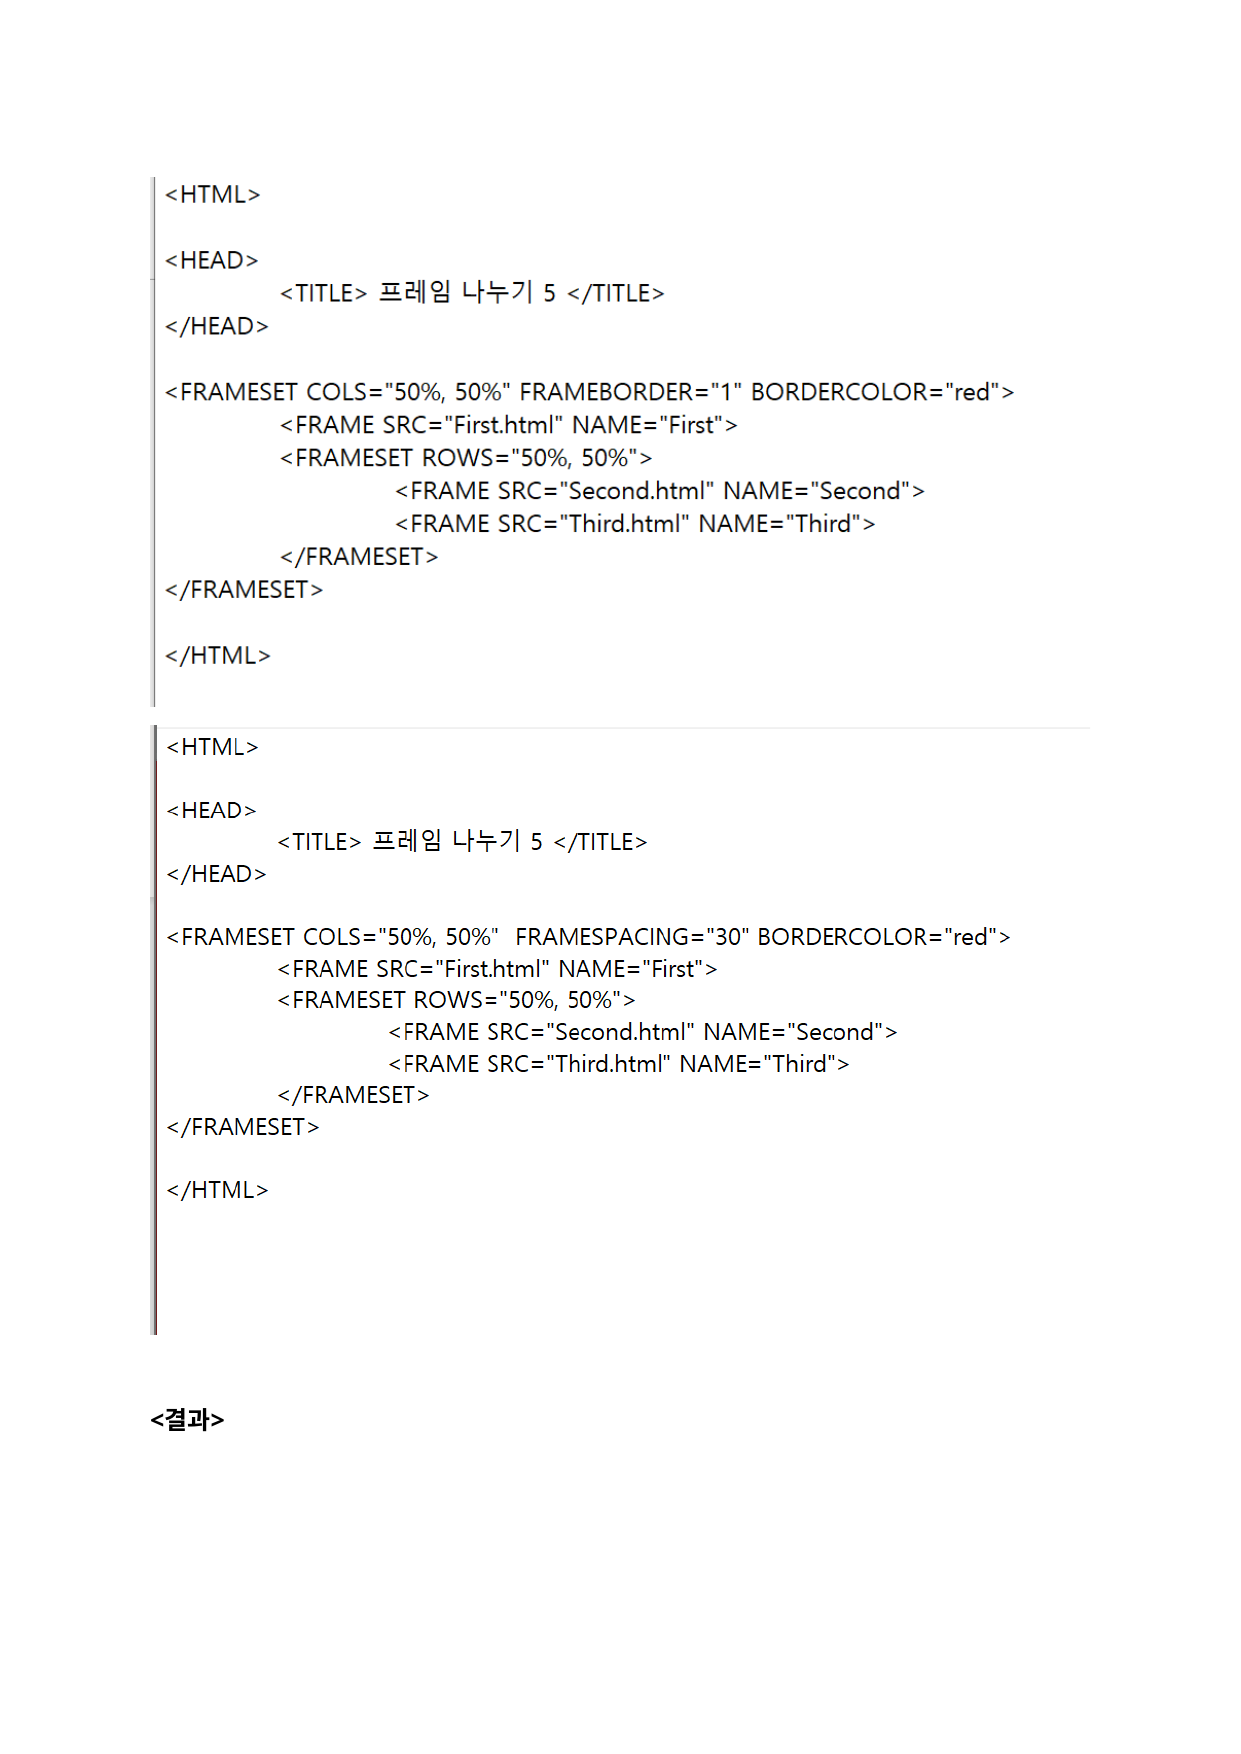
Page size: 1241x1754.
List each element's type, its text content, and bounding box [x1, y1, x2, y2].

text <결과> [150, 1401, 1090, 1437]
picture [150, 725, 1091, 1335]
picture [150, 177, 1091, 707]
